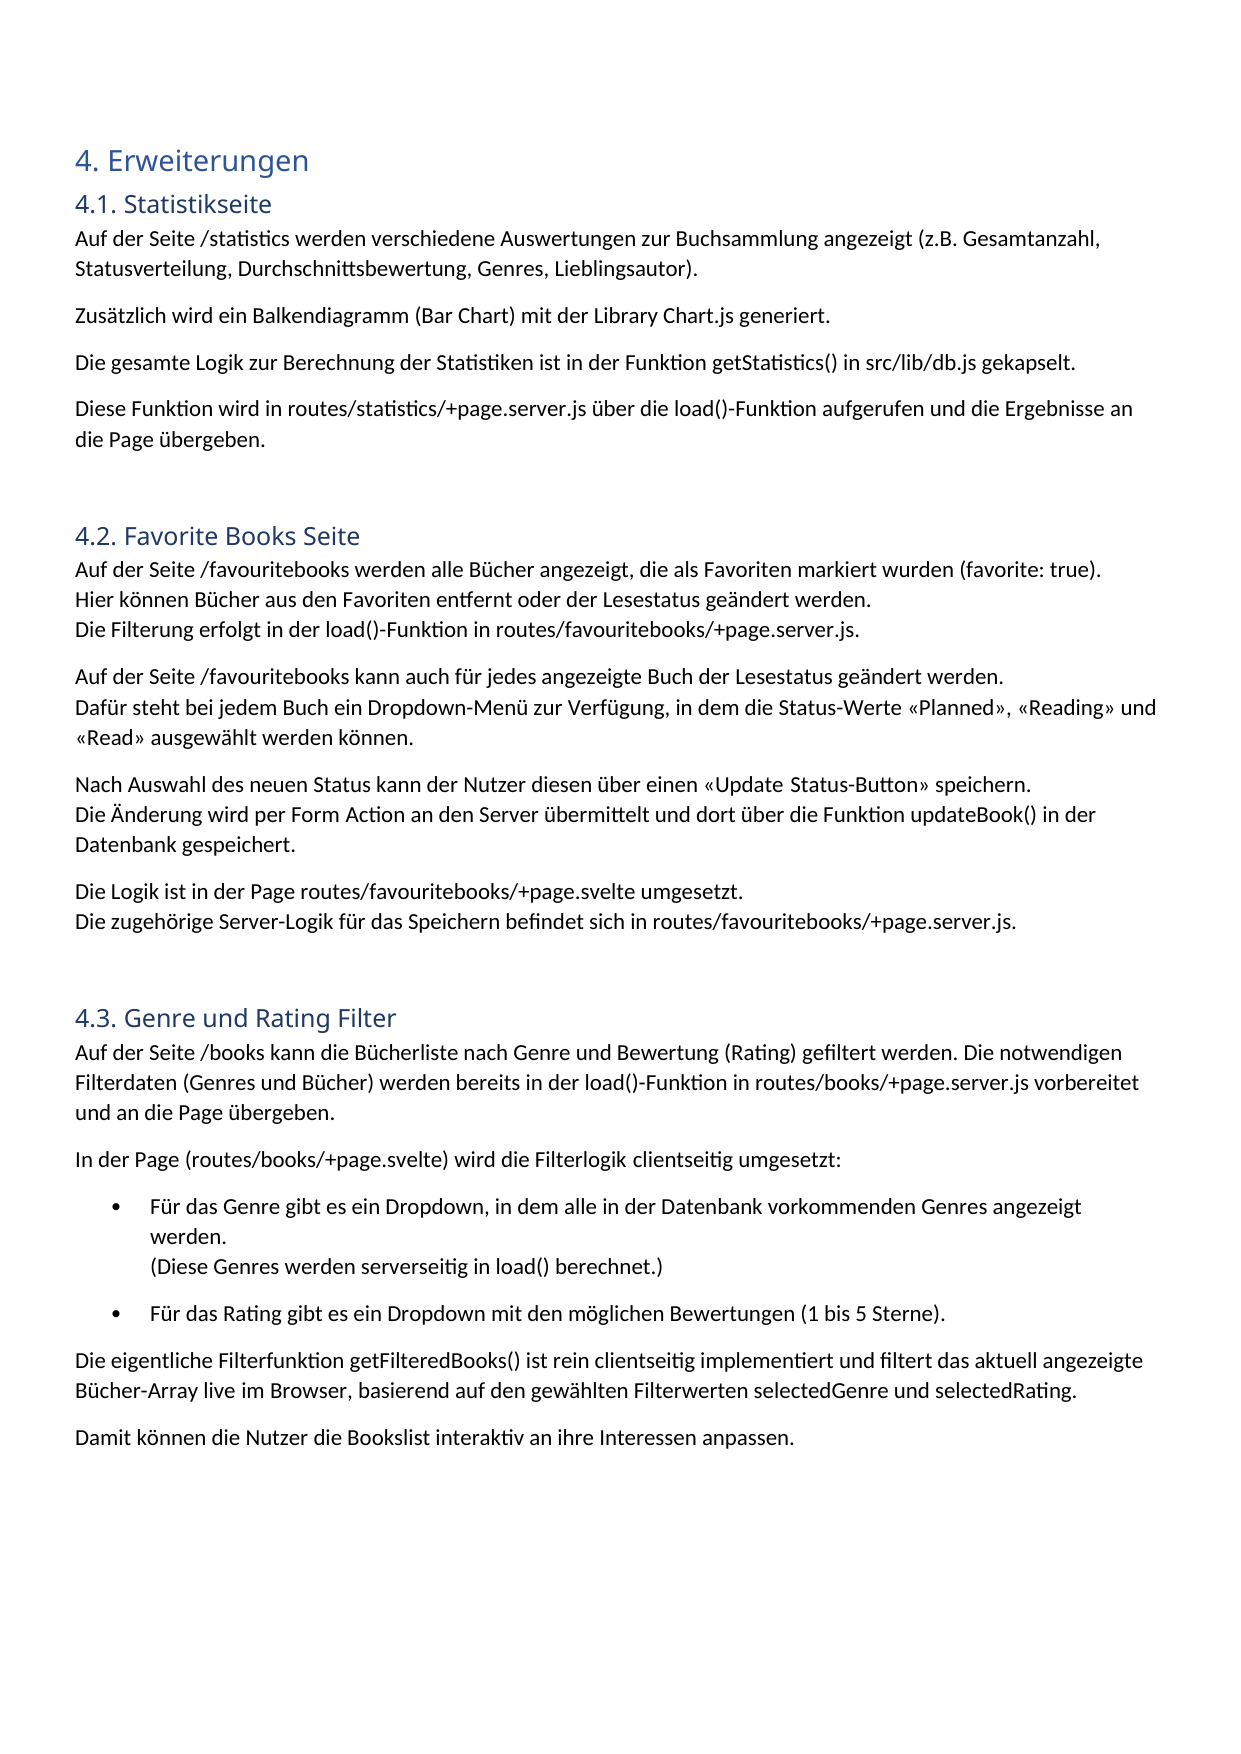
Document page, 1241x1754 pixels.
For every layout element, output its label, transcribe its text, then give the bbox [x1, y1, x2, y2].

text Auf der Seite /favouritebooks kann auch für jedes angezeigte Buch der Lesestatus geändert werden. Dafür steht bei jedem Buch ein Dropdown-Menü zur Verfügung, in dem die Status-Werte «Planned», «Reading» und «Read» ausgewählt werden können. [75, 662, 1165, 751]
text In der Page (routes/books/+page.svelte) wird die Filterlogik clientseitig umgesetzt: [75, 1145, 1165, 1173]
text Die gesamte Logik zur Berechnung der Statistiken ist in der Funktion getStatistics() in src/lib/db.js gekapselt. [75, 348, 1165, 376]
text Diese Funktion wird in routes/statistics/+page.server.js über die load()-Funktion aufgerufen und die Ergebnisse an die Page übergeben. [75, 394, 1165, 453]
text Nach Auswahl des neuen Status kann der Nutzer diesen über einen «Update Status-Button» speichern. Die Änderung wird per Form Action an den Server übermittelt und dort über die Funktion updateBook() in der Datenbank gespeichert. [75, 770, 1165, 858]
text Auf der Seite /books kann die Bücherliste nach Genre und Bewertung (Rating) gefiltert werden. Die notwendigen Filterdaten (Genres und Bücher) werden bereits in der load()-Funktion in routes/books/+page.server.js vorbereitet und an die Page übergeben. [75, 1038, 1165, 1126]
text Auf der Seite /statistics werden verschiedene Auswertungen zur Buchsammlung angezeigt (z.B. Gesamtanzahl, Statusverteilung, Durchschnittsbewertung, Genres, Lieblingsautor). [75, 224, 1165, 282]
subtitle Genre und Rating Filter [75, 1001, 1165, 1035]
text Die eigentliche Filterfunktion getFilteredBooks() ist rein clientseitig implementiert und filtert das aktuell angezeigte Bücher-Array live im Browser, basierend auf den gewählten Filterwerten selectedGenre und selectedRating. [75, 1346, 1165, 1404]
text Zusätzlich wird ein Balkendiagramm (Bar Chart) mit der Library Chart.js generiert. [75, 301, 1165, 329]
text Damit können die Nutzer die Bookslist interaktiv an ihre Interessen anpassen. [75, 1423, 1165, 1451]
subtitle Erweiterungen [75, 140, 1165, 179]
list Für das Rating gibt es ein Dropdown mit den möglichen Bewertungen (1 bis 5 Sterne). [112, 1299, 1165, 1327]
subtitle Favorite Books Seite [75, 518, 1165, 552]
text Die Logik ist in der Page routes/favouritebooks/+page.svelte umgesetzt. Die zugehörige Server-Logik für das Speichern befindet sich in routes/favouritebooks/+page.server.js. [75, 877, 1165, 935]
text Auf der Seite /favouritebooks werden alle Bücher angezeigt, die als Favoriten markiert wurden (favorite: true). Hier können Bücher aus den Favoriten entfernt oder der Lesestatus geändert werden. Die Filterung erfolgt in der load()-Funktion in routes/favouritebooks/+page.server.js. [75, 555, 1165, 644]
list Für das Genre gibt es ein Dropdown, in dem alle in der Datenbank vorkommenden Genres angezeigt werden. (Diese Genres werden serverseitig in load() berechnet.) [112, 1192, 1165, 1280]
subtitle Statistikseite [75, 187, 1165, 221]
